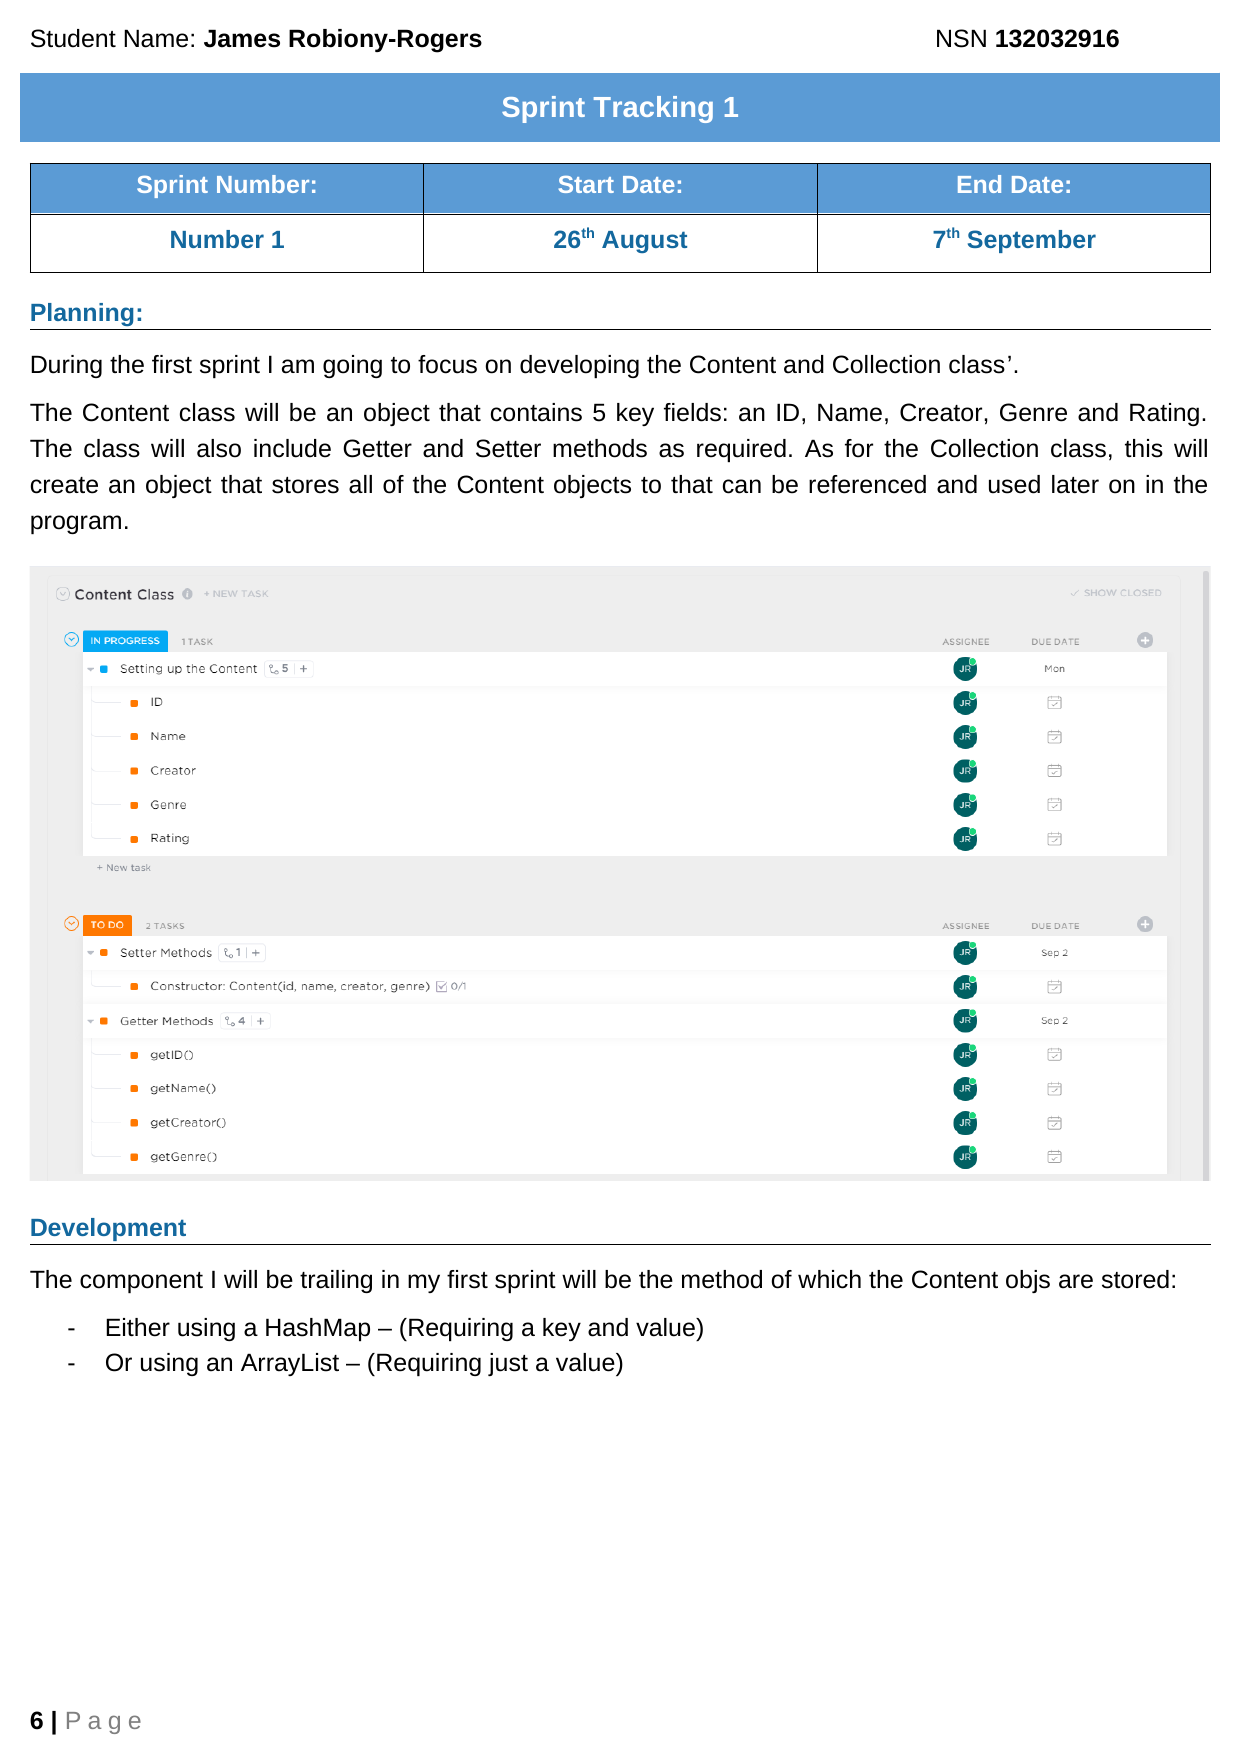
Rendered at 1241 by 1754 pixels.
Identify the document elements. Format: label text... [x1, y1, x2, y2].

table_cell 7th September [818, 215, 1210, 272]
text During the first sprint I am going to focus on developing the Content and Collection class’. [29, 350, 1211, 378]
table_cell 26th August [424, 215, 817, 272]
list Or using an ArrayList – (Requiring just a value) [67, 1348, 1211, 1376]
table_header Start Date: [424, 164, 817, 213]
text The component I will be trailing in my first sprint will be the method of which the Content objs are stored: [29, 1265, 1211, 1293]
list Either using a HashMap – (Requiring a key and value) [67, 1313, 1211, 1342]
text The Content class will be an object that contains 5 key fields: an ID, Name, Creator, Genre and Rating. The class will also include Getter and Setter methods as required. As for the Collection class, this will create an object that stores all of the Content objects to that can be referenced and used later on in the program. [29, 398, 1211, 535]
picture [29, 566, 1211, 1181]
table_header Sprint Number: [31, 164, 423, 213]
table_cell Number 1 [31, 215, 423, 272]
subtitle Development [29, 1213, 1211, 1245]
subtitle Sprint Tracking 1 [21, 74, 1219, 141]
table_header End Date: [818, 164, 1210, 213]
subtitle Planning: [29, 298, 1211, 330]
